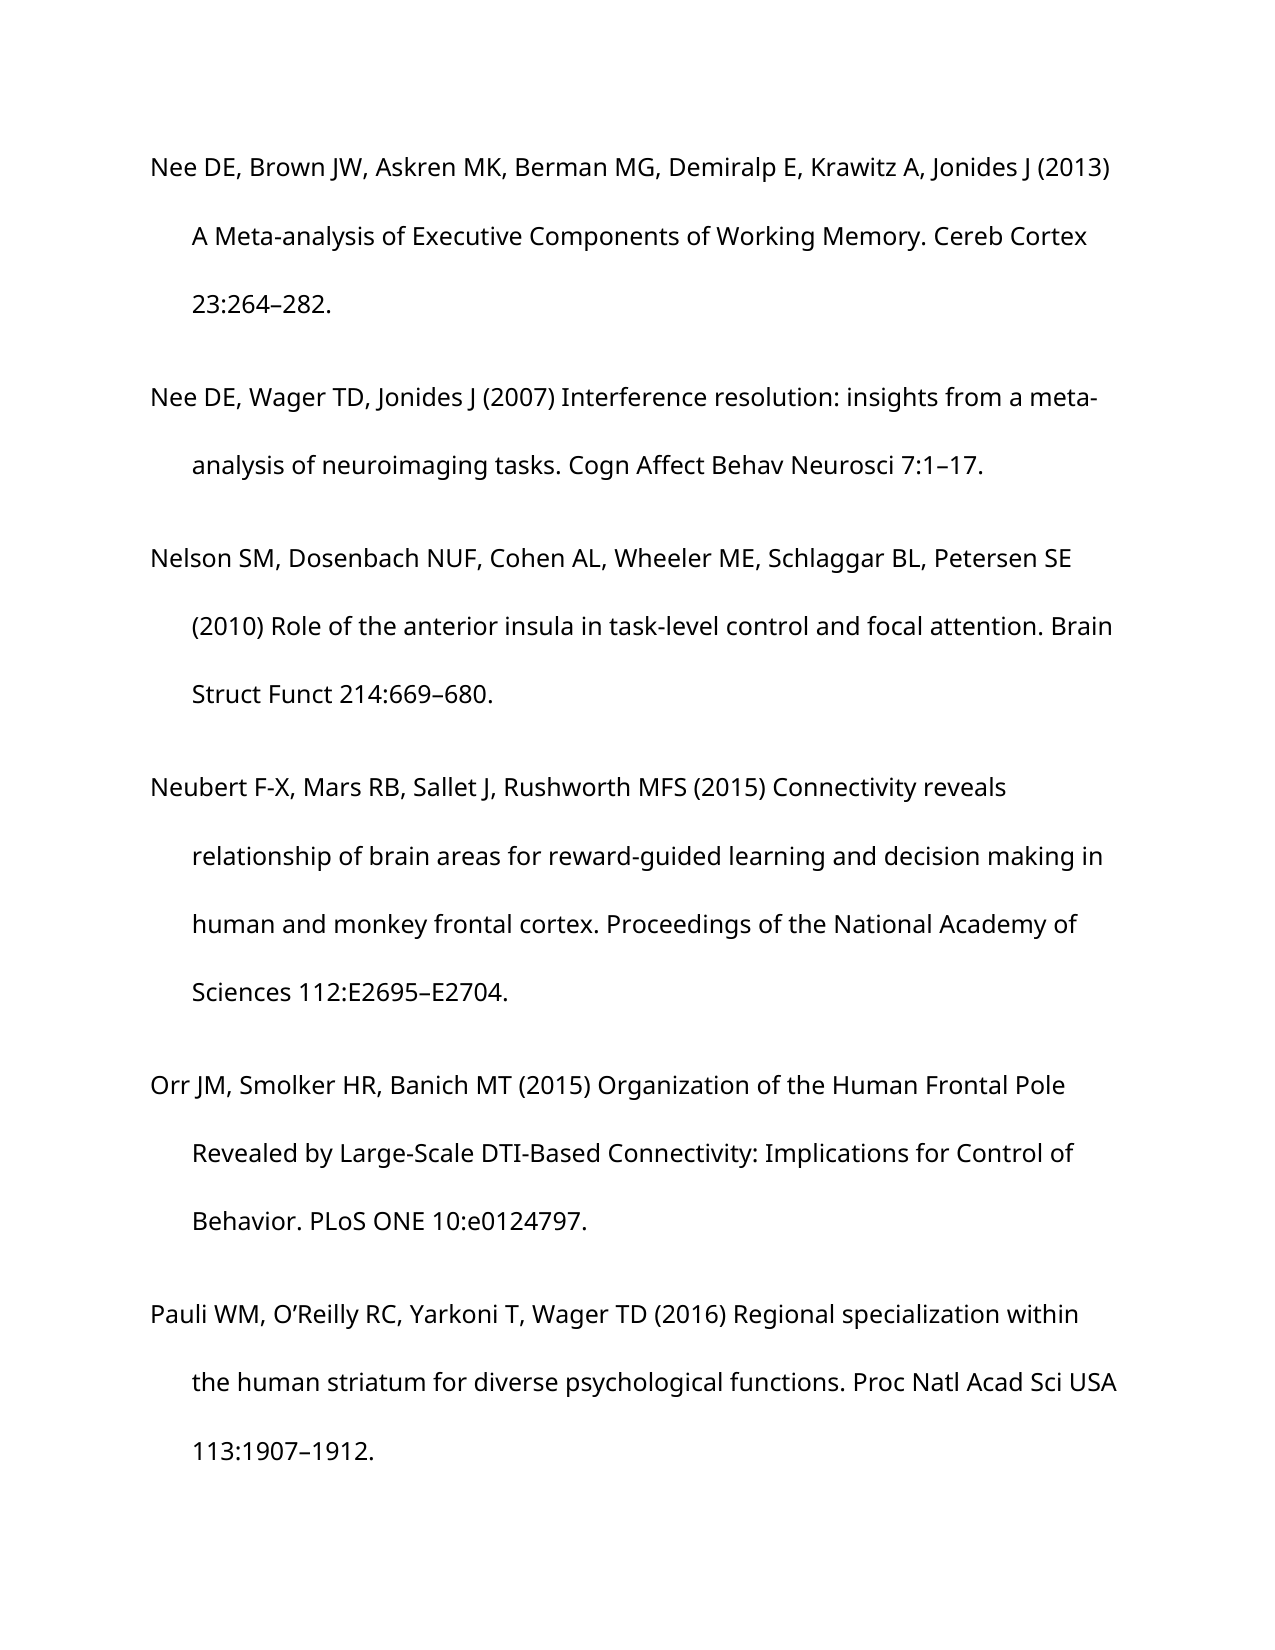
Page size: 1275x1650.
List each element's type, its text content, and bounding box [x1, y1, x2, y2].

text Nelson SM, Dosenbach NUF, Cohen AL, Wheeler ME, Schlaggar BL, Petersen SE (2010) Role of the anterior insula in task-level control and focal attention. Brain Struct Funct 214:669–680. [150, 541, 1125, 711]
text Pauli WM, O’Reilly RC, Yarkoni T, Wager TD (2016) Regional specialization within the human striatum for diverse psychological functions. Proc Natl Acad Sci USA 113:1907–1912. [150, 1297, 1125, 1467]
text Nee DE, Brown JW, Askren MK, Berman MG, Demiralp E, Krawitz A, Jonides J (2013) A Meta-analysis of Executive Components of Working Memory. Cereb Cortex 23:264–282. [150, 150, 1125, 320]
text Neubert F-X, Mars RB, Sallet J, Rushworth MFS (2015) Connectivity reveals relationship of brain areas for reward-guided learning and decision making in human and monkey frontal cortex. Proceedings of the National Academy of Sciences 112:E2695–E2704. [150, 770, 1125, 1008]
text Orr JM, Smolker HR, Banich MT (2015) Organization of the Human Frontal Pole Revealed by Large-Scale DTI-Based Connectivity: Implications for Control of Behavior. PLoS ONE 10:e0124797. [150, 1067, 1125, 1238]
text Nee DE, Wager TD, Jonides J (2007) Interference resolution: insights from a meta-analysis of neuroimaging tasks. Cogn Affect Behav Neurosci 7:1–17. [150, 379, 1125, 482]
